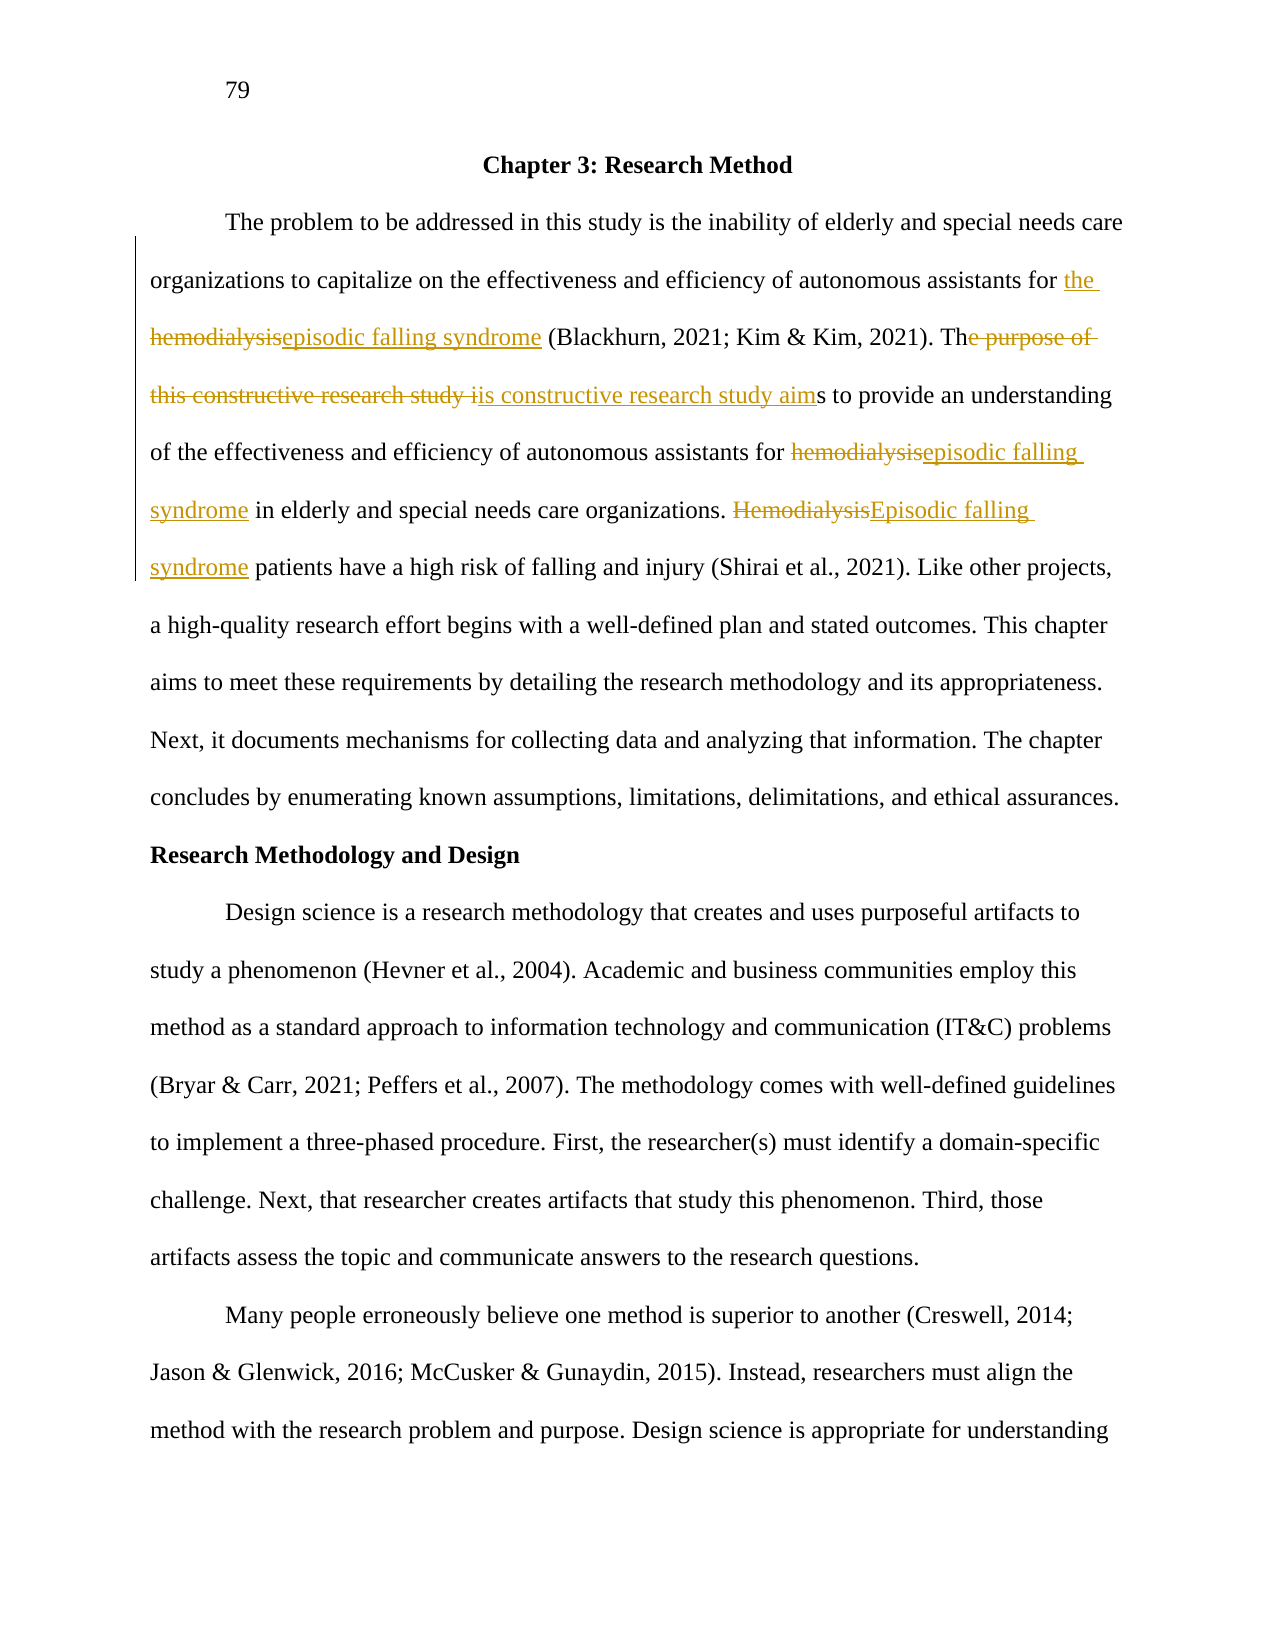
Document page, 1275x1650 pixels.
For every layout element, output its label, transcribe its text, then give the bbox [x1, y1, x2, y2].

text The problem to be addressed in this study is the inability of elderly and special needs care organizations to capitalize on the effectiveness and efficiency of autonomous assistants for (Blackhurn, 2021; Kim & Kim, 2021). Ths to provide an understanding of the effectiveness and efficiency of autonomous assistants for in elderly and special needs care organizations. patients have a high risk of falling and injury (Shirai et al., 2021). Like other projects, a high-quality research effort begins with a well-defined plan and stated outcomes. This chapter aims to meet these requirements by detailing the research methodology and its appropriateness. Next, it documents mechanisms for collecting data and analyzing that information. The chapter concludes by enumerating known assumptions, limitations, delimitations, and ethical assurances. [150, 207, 1125, 811]
subtitle Chapter 3: Research Method [150, 150, 1125, 179]
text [150, 1300, 1125, 1444]
subtitle Research Methodology and Design [150, 840, 1125, 869]
text Design science is a research methodology that creates and uses purposeful artifacts to study a phenomenon (Hevner et al., 2004). Academic and business communities employ this method as a standard approach to information technology and communication (IT&C) problems (Bryar & Carr, 2021; Peffers et al., 2007). The methodology comes with well-defined guidelines to implement a three-phased procedure. First, the researcher(s) must identify a domain-specific challenge. Next, that researcher creates artifacts that study this phenomenon. Third, those artifacts assess the topic and communicate answers to the research questions. [150, 897, 1125, 1271]
